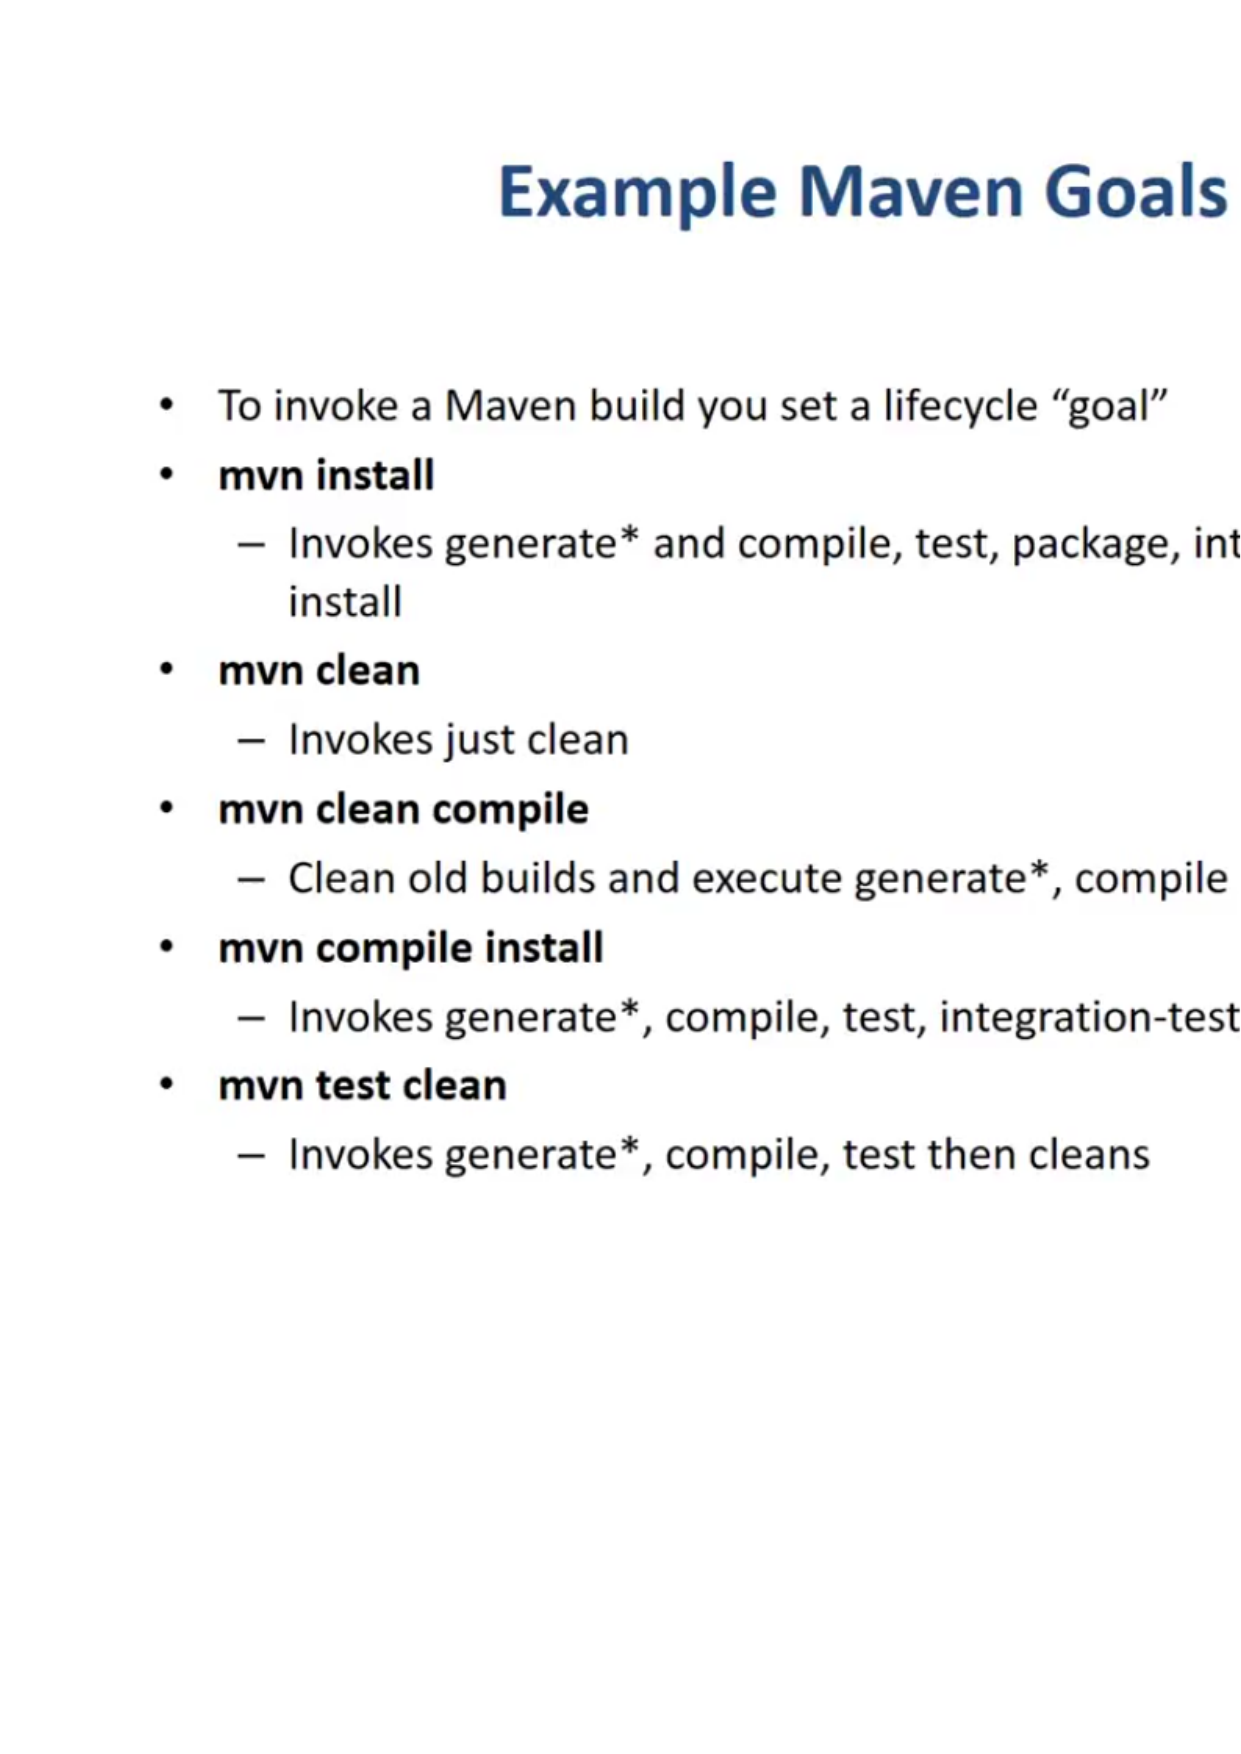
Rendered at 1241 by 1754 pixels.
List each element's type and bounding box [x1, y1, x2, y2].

picture [150, 150, 1241, 1183]
